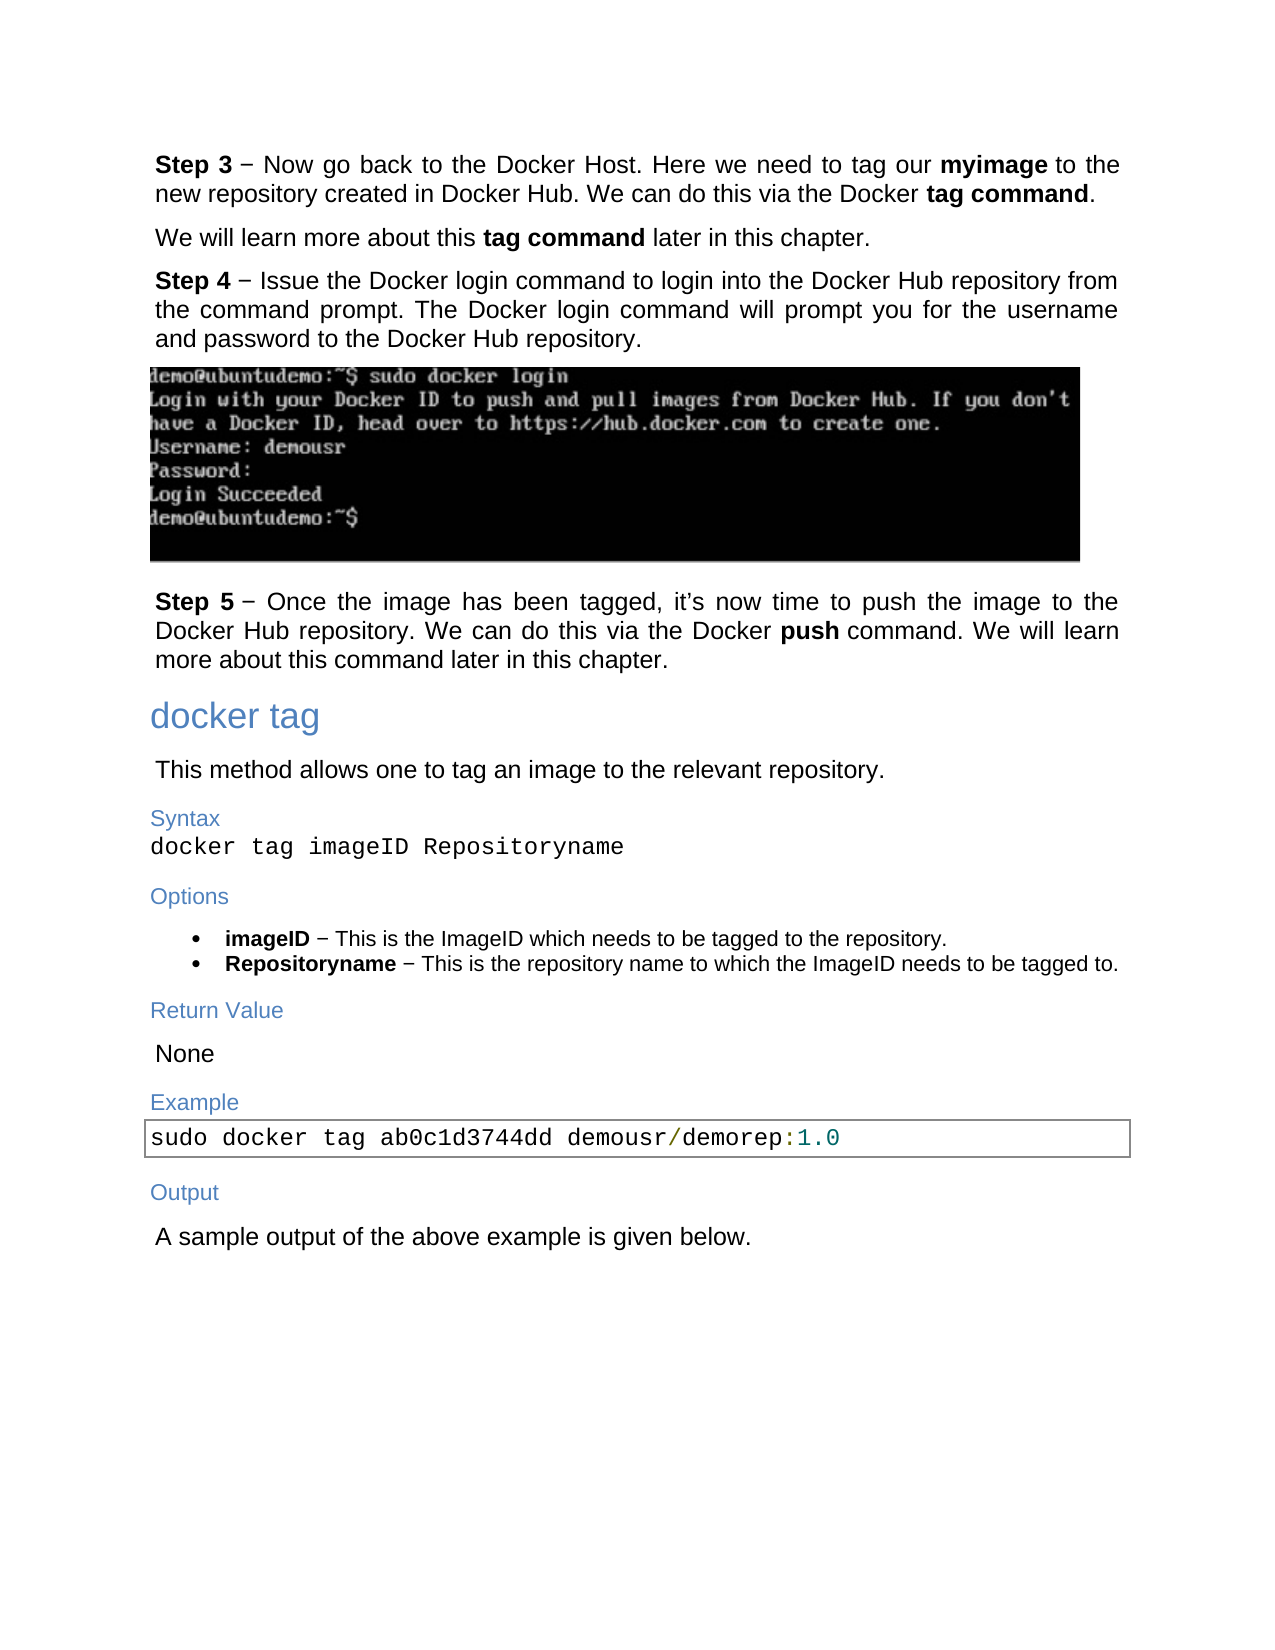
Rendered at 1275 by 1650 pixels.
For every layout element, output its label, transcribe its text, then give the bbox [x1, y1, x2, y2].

text We will learn more about this tag command later in this chapter. [155, 222, 1120, 251]
text A sample output of the above example is given below. [155, 1221, 1120, 1250]
subtitle Example [150, 1089, 1125, 1115]
list imageID − This is the ImageID which needs to be tagged to the repository. [192, 926, 1120, 951]
subtitle Output [150, 1179, 1125, 1205]
subtitle Options [150, 883, 1125, 909]
subtitle Return Value [150, 997, 1125, 1023]
subtitle docker tag [150, 694, 1125, 736]
text None [155, 1039, 1120, 1068]
text Step 5 − Once the image has been tagged, it’s now time to push the image to the Docker Hub repository. We can do this via the Docker push command. We will learn more about this command later in this chapter. [155, 587, 1120, 673]
text Step 4 − Issue the Docker login command to login into the Docker Hub repository from the command prompt. The Docker login command will prompt you for the username and password to the Docker Hub repository. [155, 266, 1120, 352]
text sudo docker tag ab0c1d3744dd demousr/demorep:1.0 [146, 1121, 1129, 1156]
subtitle Syntax [150, 804, 1125, 831]
text Step 3 − Now go back to the Docker Host. Here we need to tag our myimage to the new repository created in Docker Hub. We can do this via the Docker tag command. [155, 150, 1120, 207]
list Repositoryname − This is the repository name to which the ImageID needs to be tagged to. [192, 951, 1120, 976]
text docker tag imageID Repositoryname [150, 835, 1125, 862]
text This method allows one to tag an image to the relevant repository. [155, 755, 1120, 784]
picture [150, 367, 1081, 563]
